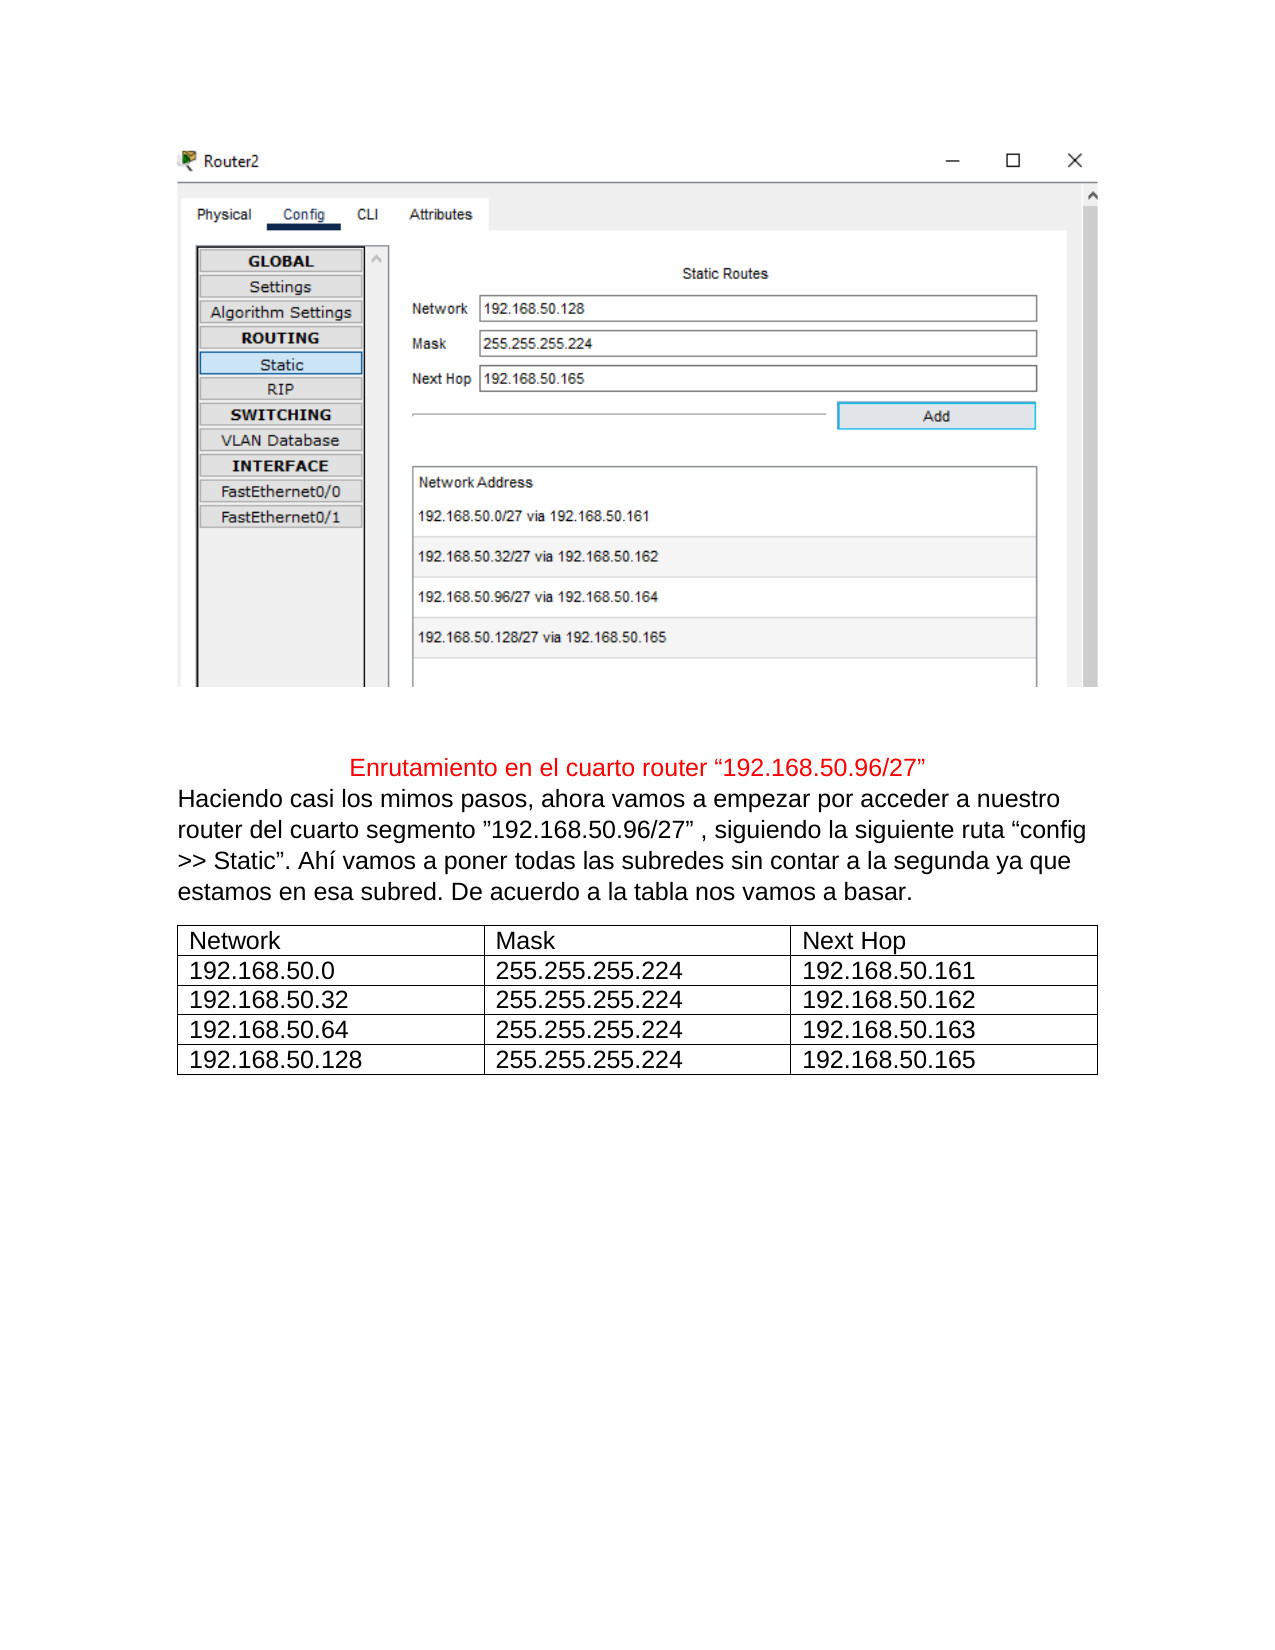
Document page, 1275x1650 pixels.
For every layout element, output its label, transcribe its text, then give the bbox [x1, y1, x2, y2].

table_cell 192.168.50.165 [791, 1045, 1097, 1074]
table_header Next Hop [791, 926, 1097, 955]
table_header Mask [485, 926, 790, 955]
table_cell 192.168.50.0 [178, 956, 484, 984]
table_cell 192.168.50.163 [791, 1015, 1097, 1044]
table_cell 192.168.50.161 [791, 956, 1097, 984]
subtitle Enrutamiento en el cuarto router “192.168.50.96/27” [177, 753, 1098, 782]
table_cell 255.255.255.224 [485, 1015, 790, 1044]
table_cell 192.168.50.64 [178, 1015, 484, 1044]
table_cell 255.255.255.224 [485, 986, 790, 1014]
table_cell 255.255.255.224 [485, 956, 790, 984]
table_cell 192.168.50.162 [791, 986, 1097, 1014]
table_cell 255.255.255.224 [485, 1045, 790, 1074]
table_cell 192.168.50.32 [178, 986, 484, 1014]
picture [177, 147, 1098, 687]
table_cell 192.168.50.128 [178, 1045, 484, 1074]
text Haciendo casi los mimos pasos, ahora vamos a empezar por acceder a nuestro router del cuarto segmento ”192.168.50.96/27” , siguiendo la siguiente ruta “config >> Static”. Ahí vamos a poner todas las subredes sin contar a la segunda ya que estamos en esa subred. De acuerdo a la tabla nos vamos a basar. [177, 784, 1098, 906]
table_header Network [178, 926, 484, 955]
